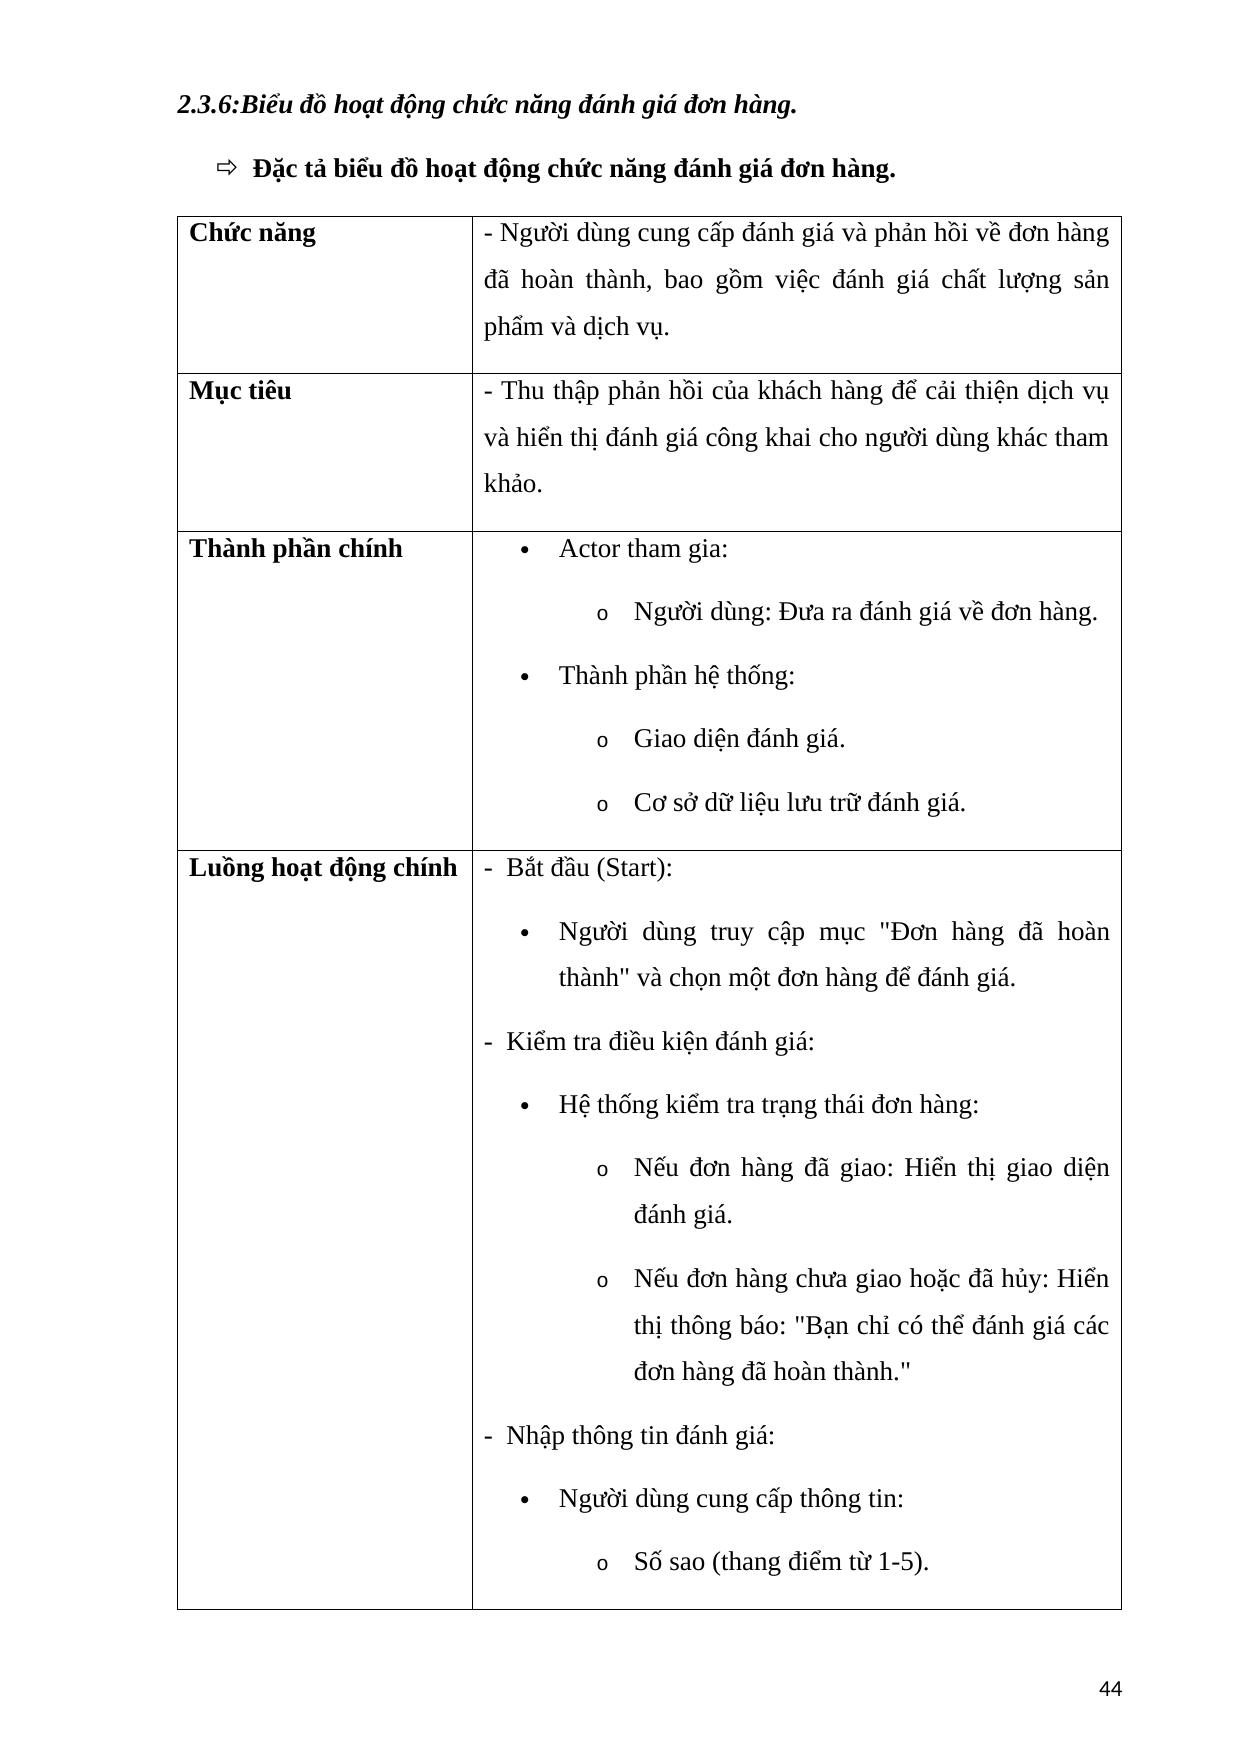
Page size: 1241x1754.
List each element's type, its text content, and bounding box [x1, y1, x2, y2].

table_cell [473, 851, 1121, 1609]
list Đặc tả biểu đồ hoạt động chức năng đánh giá đơn hàng. [215, 152, 1122, 183]
table_cell Thành phần chính [178, 532, 472, 850]
text 2.3.6:Biểu đồ hoạt động chức năng đánh giá đơn hàng. [177, 89, 1122, 120]
table_cell Mục tiêu [178, 374, 472, 531]
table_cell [178, 851, 472, 1609]
table_header - Người dùng cung cấp đánh giá và phản hồi về đơn hàng đã hoàn thành, bao gồm việc đánh giá chất lượng sản phẩm và dịch vụ. [473, 217, 1121, 373]
table_header Chức năng [178, 217, 472, 373]
table_cell Actor tham gia: Người dùng: Đưa ra đánh giá về đơn hàng. Thành phần hệ thống: Giao diện đánh giá. Cơ sở dữ liệu lưu trữ đánh giá. [473, 532, 1121, 850]
table_cell - Thu thập phản hồi của khách hàng để cải thiện dịch vụ và hiển thị đánh giá công khai cho người dùng khác tham khảo. [473, 374, 1121, 531]
